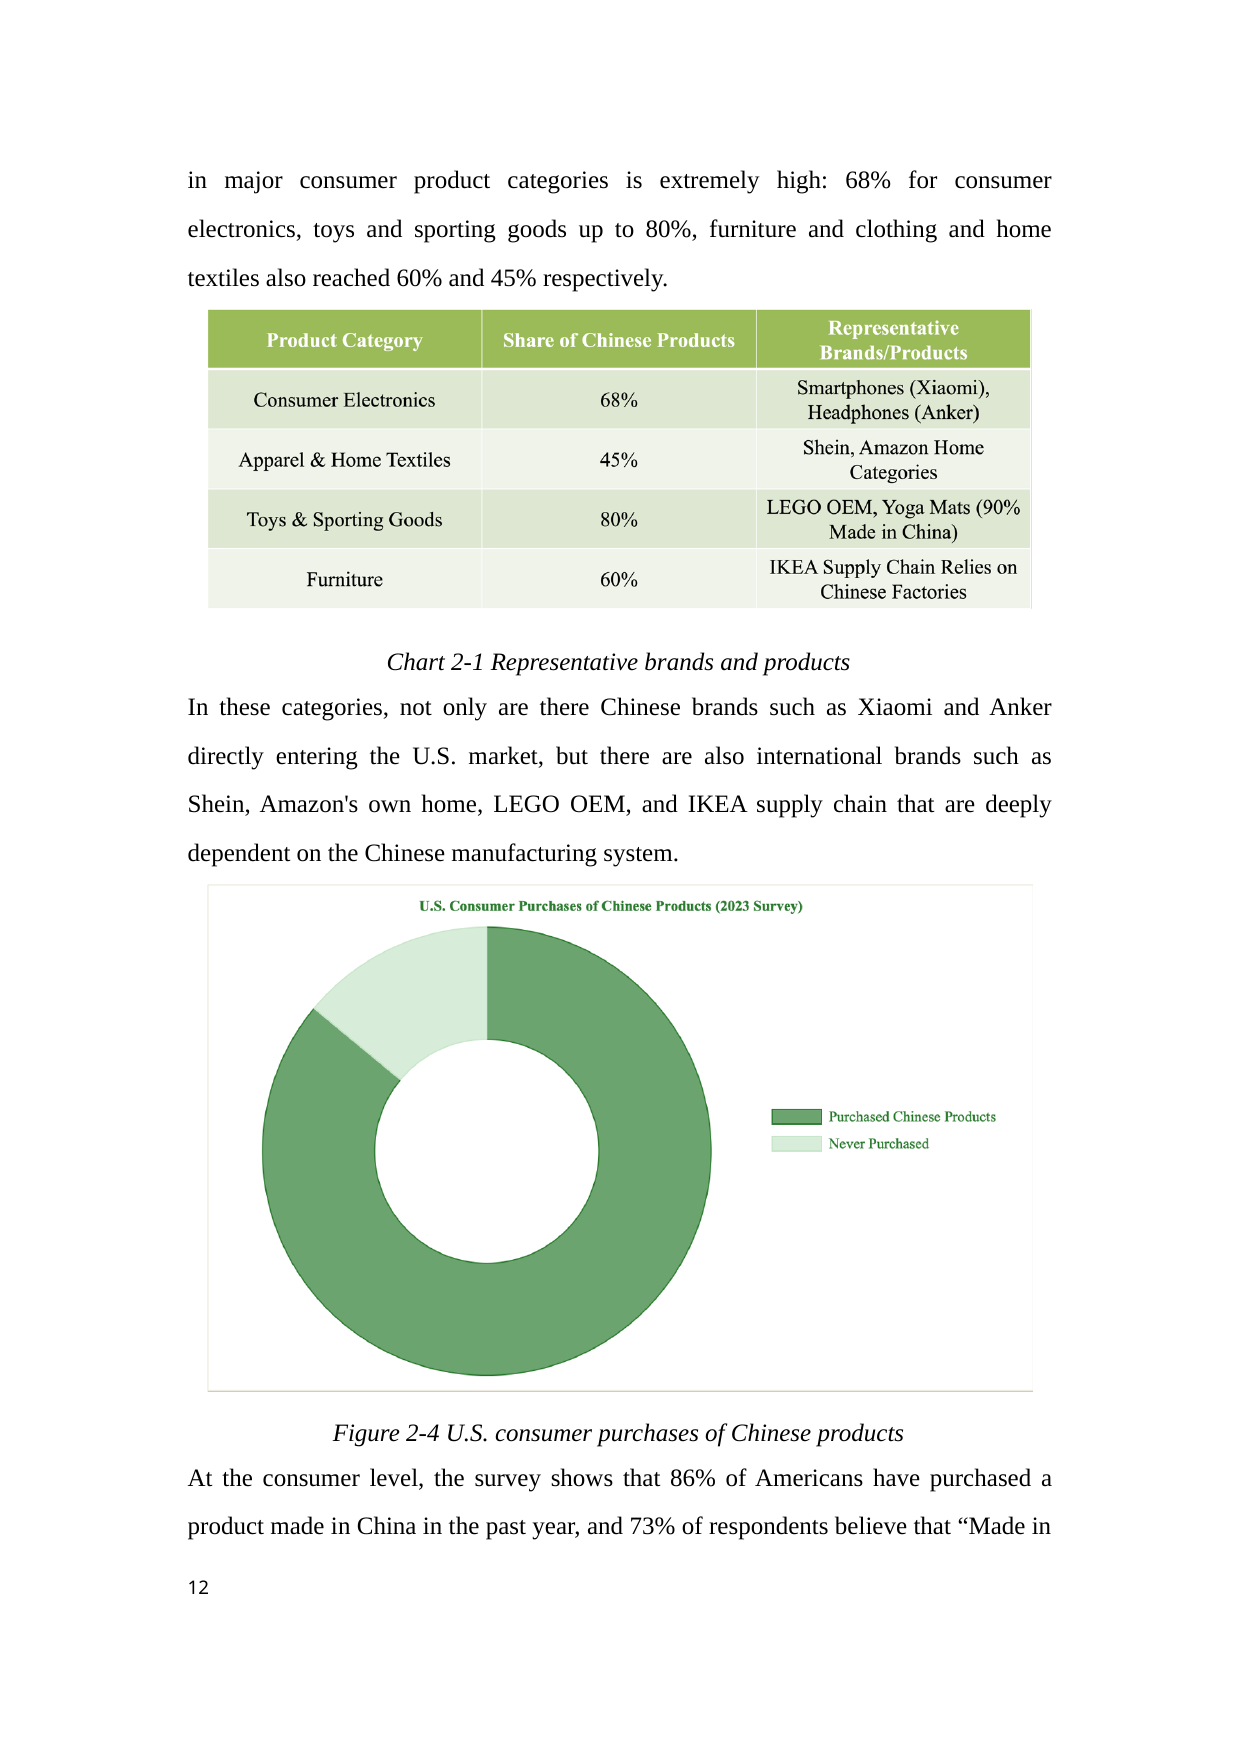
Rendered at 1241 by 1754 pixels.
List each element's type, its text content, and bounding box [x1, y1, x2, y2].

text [187, 1461, 1053, 1542]
table_cell Chart 2-1 Representative brands and products [188, 645, 1052, 690]
table_header [188, 308, 1052, 645]
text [187, 163, 1053, 293]
table_cell Figure 2-4 U.S. consumer purchases of Chinese products [188, 1416, 1052, 1461]
text In these categories, not only are there Chinese brands such as Xiaomi and Anker directly entering the U.S. market, but there are also international brands such as Shein, Amazon's own home, LEGO OEM, and IKEA supply chain that are deeply dependent on the Chinese manufacturing system. [187, 690, 1053, 869]
picture [206, 883, 1033, 1392]
table_header [188, 883, 1052, 1416]
picture [206, 307, 1033, 617]
